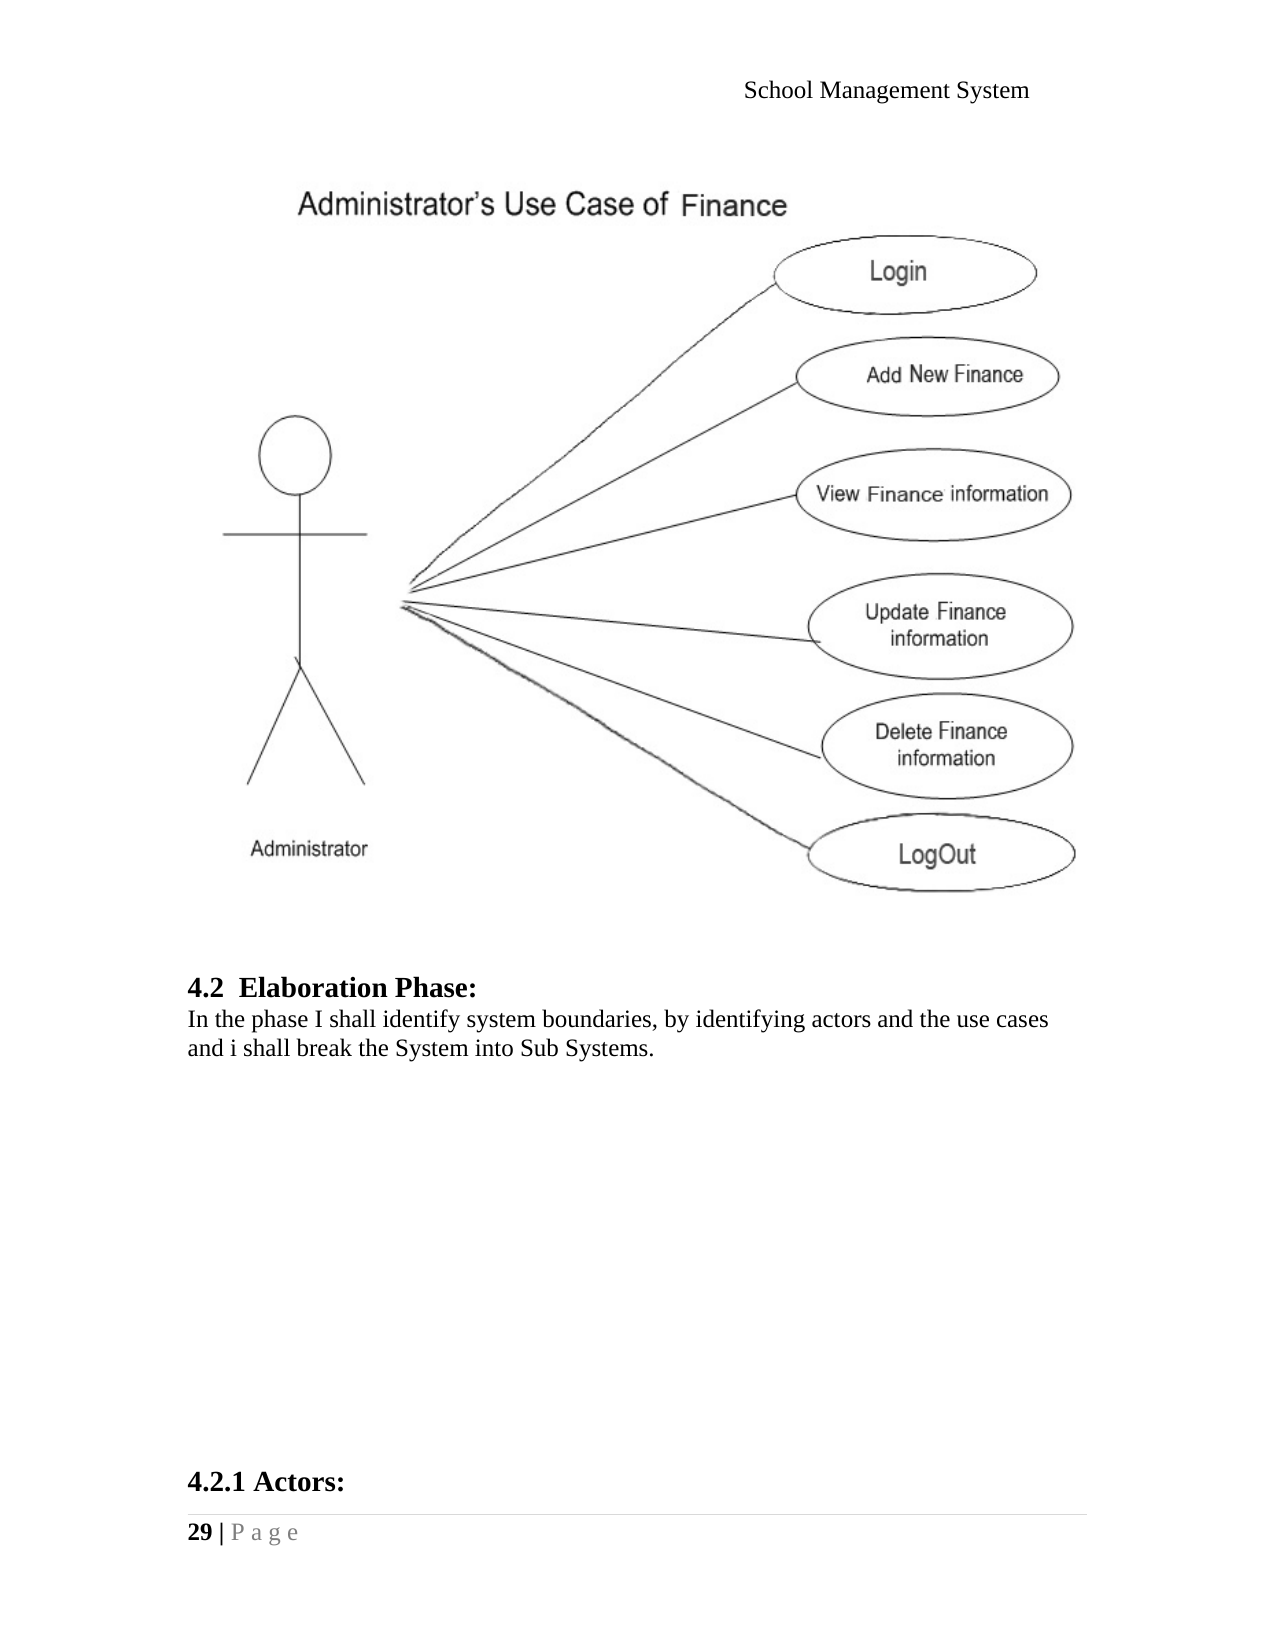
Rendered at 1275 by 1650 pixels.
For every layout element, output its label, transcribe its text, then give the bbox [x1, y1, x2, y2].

text 4.2 Elaboration Phase: [187, 971, 1087, 1004]
picture [187, 150, 1088, 908]
text 4.2.1 Actors: [187, 1464, 1087, 1498]
text In the phase I shall identify system boundaries, by identifying actors and the use cases and i shall break the System into Sub Systems. [187, 1004, 1087, 1062]
